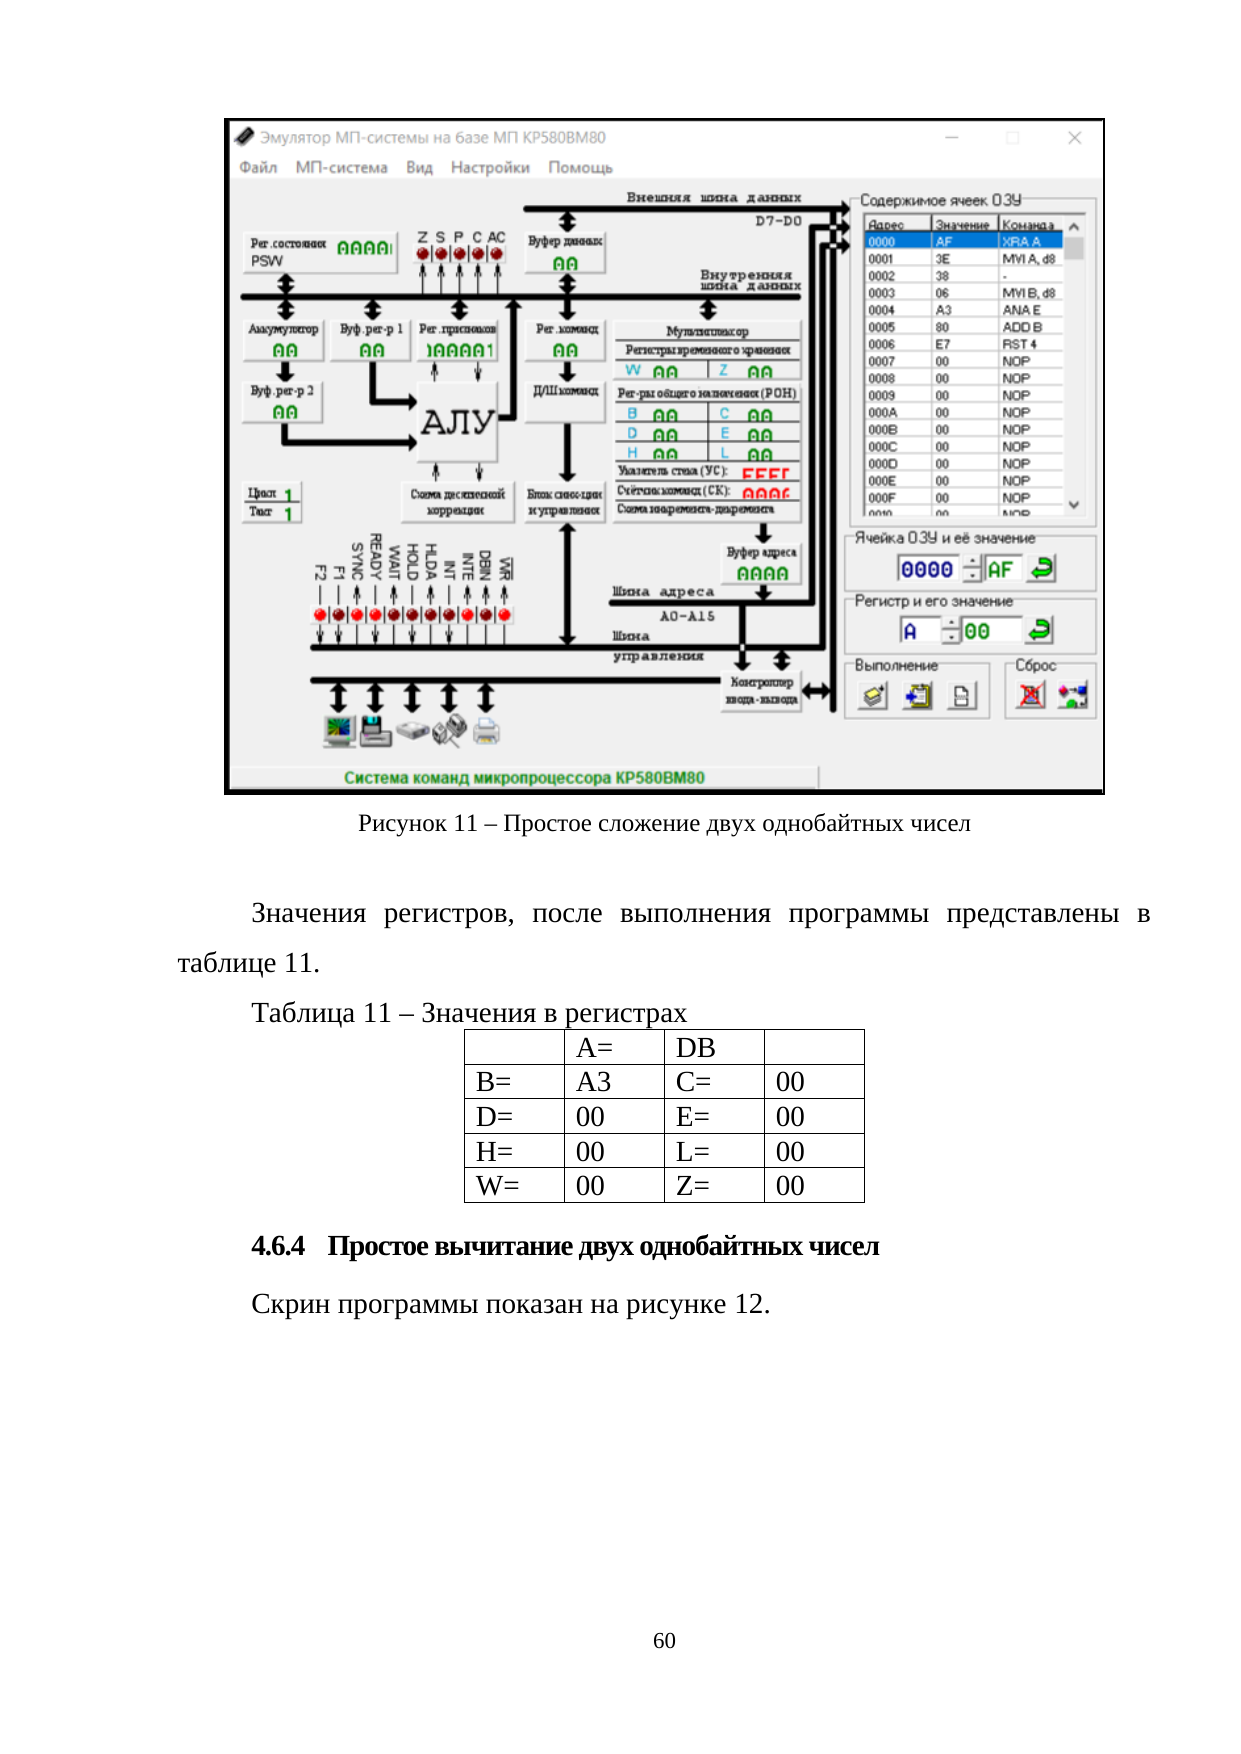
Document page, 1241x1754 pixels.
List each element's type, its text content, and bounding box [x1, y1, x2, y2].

table_cell 00 [565, 1134, 664, 1167]
table_cell D= [465, 1099, 564, 1133]
text Таблица 11 – Значения в регистрах [177, 995, 1152, 1029]
table_cell 00 [565, 1168, 664, 1202]
table_cell 00 [565, 1099, 664, 1133]
text Скрин программы показан на рисунке 12. [177, 1286, 1152, 1320]
table_header [465, 1030, 564, 1063]
table_cell 00 [765, 1065, 864, 1098]
table_cell L= [665, 1134, 764, 1167]
text Значения регистров, после выполнения программы представлены в таблице 11. [177, 895, 1152, 978]
table_header [765, 1030, 864, 1063]
table_cell A3 [565, 1065, 664, 1098]
table_cell 00 [765, 1168, 864, 1202]
table_cell 00 [765, 1099, 864, 1133]
table_header DB [665, 1030, 764, 1063]
table_cell E= [665, 1099, 764, 1133]
table_header A= [565, 1030, 664, 1063]
table_cell H= [465, 1134, 564, 1167]
picture [226, 120, 1103, 793]
table_cell 00 [765, 1134, 864, 1167]
table_cell W= [465, 1168, 564, 1202]
table_cell C= [665, 1065, 764, 1098]
text Рисунок 11 – Простое сложение двух однобайтных чисел [177, 808, 1152, 837]
table_cell Z= [665, 1168, 764, 1202]
title 4.6.4 Простое вычитание двух однобайтных чисел [177, 1228, 1152, 1261]
table_cell B= [465, 1065, 564, 1098]
